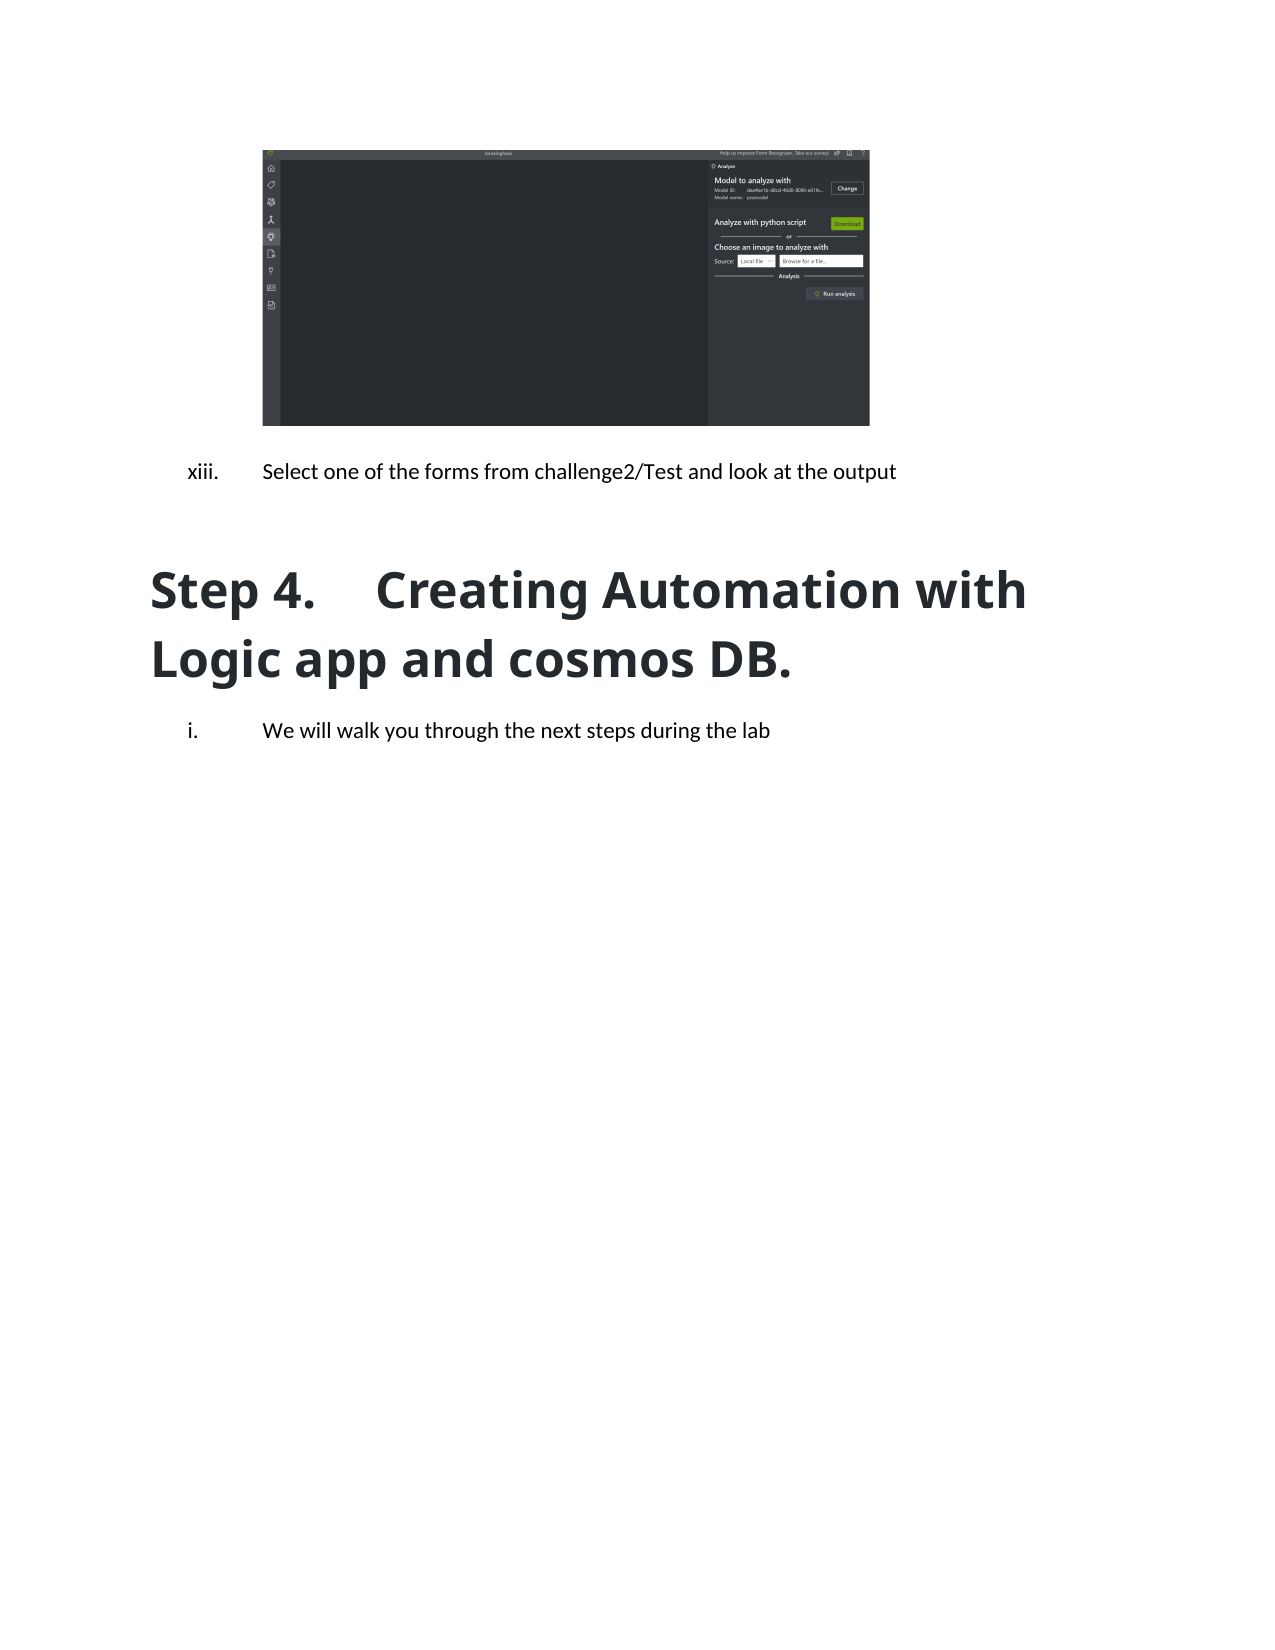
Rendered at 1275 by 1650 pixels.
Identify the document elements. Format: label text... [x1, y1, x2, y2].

list Select one of the forms from challenge2/Test and look at the output [187, 457, 1125, 486]
list We will walk you through the next steps during the lab [187, 717, 1125, 745]
subtitle Step 4. Creating Automation with Logic app and cosmos DB. [150, 555, 1125, 692]
picture [262, 150, 870, 426]
